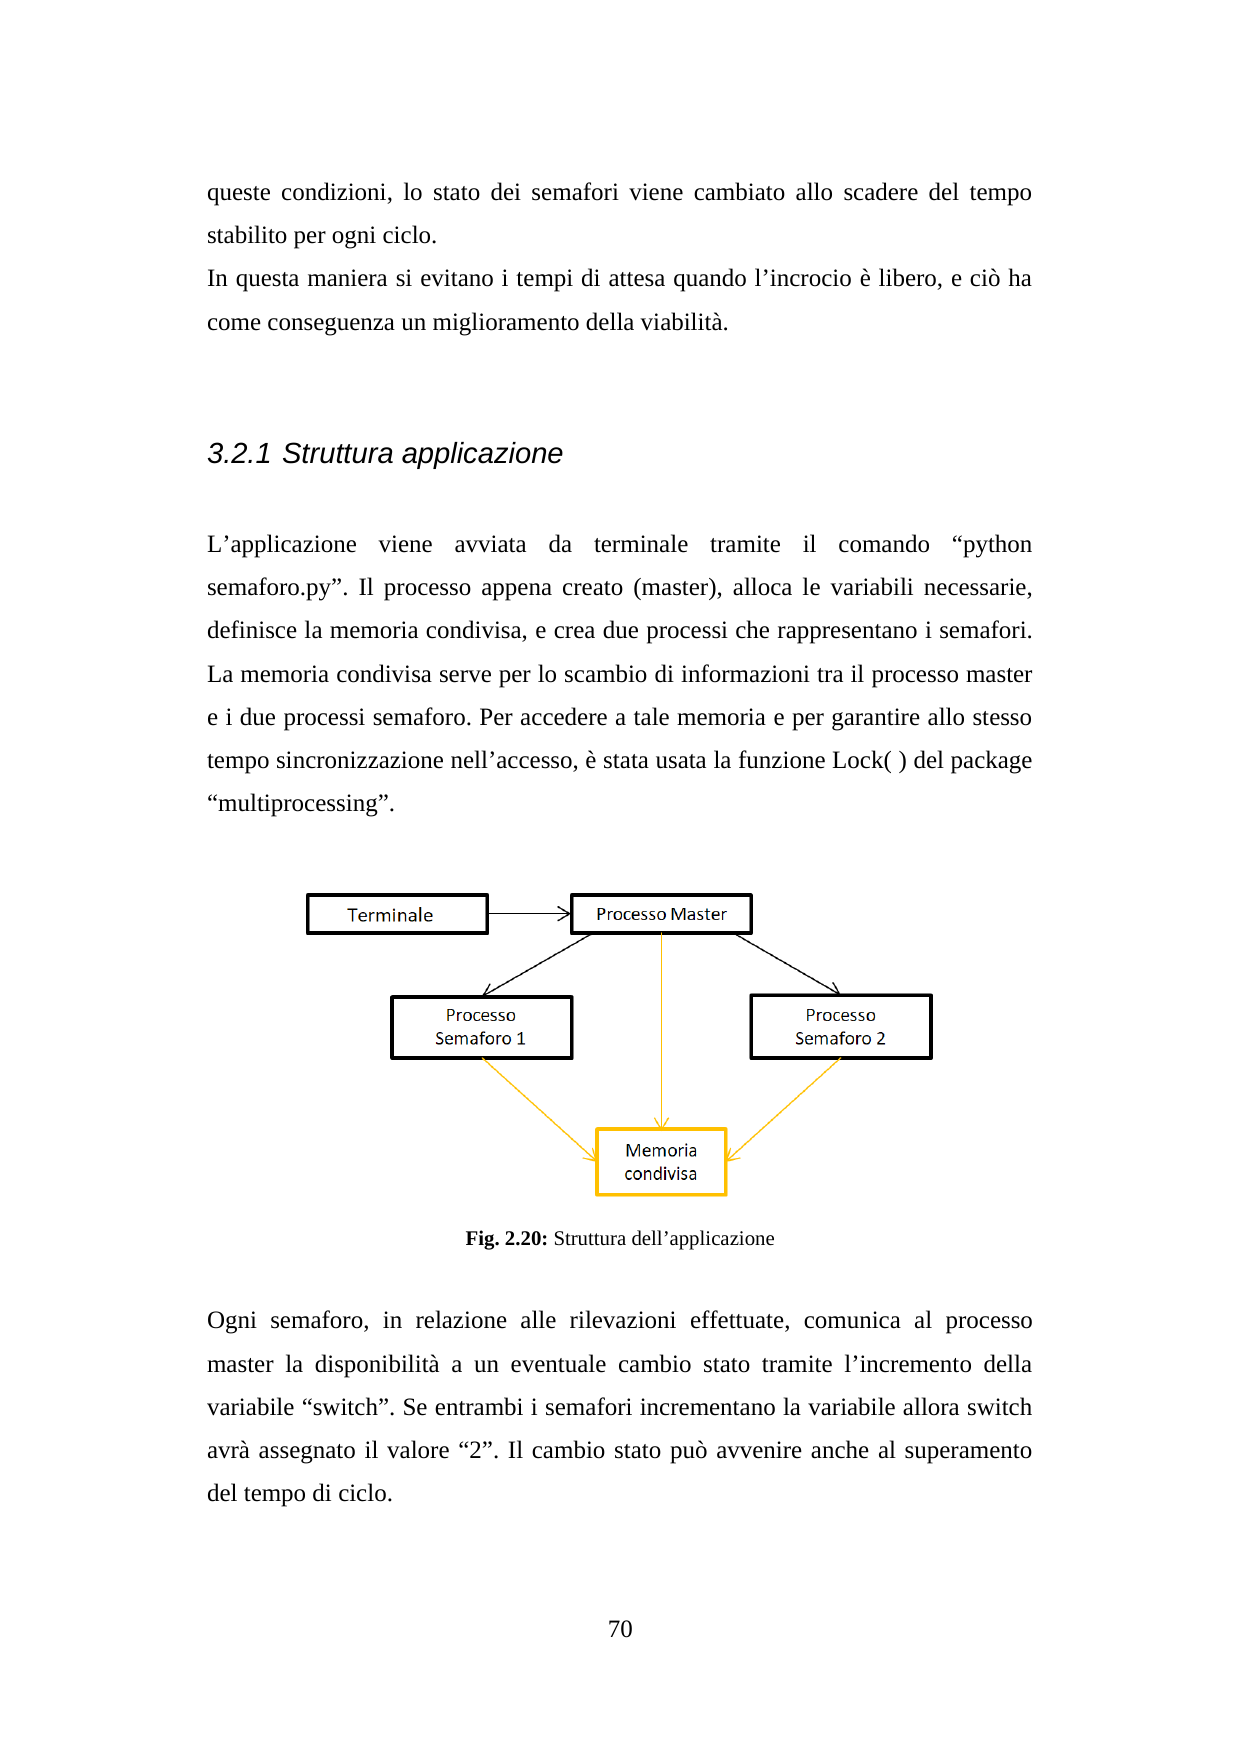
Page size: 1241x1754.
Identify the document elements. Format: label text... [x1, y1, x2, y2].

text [207, 177, 1033, 249]
text In questa maniera si evitano i tempi di attesa quando l’incrocio è libero, e ciò ha come conseguenza un miglioramento della viabilità. [207, 263, 1033, 335]
list Struttura applicazione [207, 436, 1033, 469]
text Fig. 2.20: Struttura dell’applicazione [207, 1226, 1033, 1250]
picture [291, 874, 949, 1212]
text Ogni semaforo, in relazione alle rilevazioni effettuate, comunica al processo master la disponibilità a un eventuale cambio stato tramite l’incremento della variabile “switch”. Se entrambi i semafori incrementano la variabile allora switch avrà assegnato il valore “2”. Il cambio stato può avvenire anche al superamento del tempo di ciclo. [207, 1306, 1033, 1507]
text L’applicazione viene avviata da terminale tramite il comando “python semaforo.py”. Il processo appena creato (master), alloca le variabili necessarie, definisce la memoria condivisa, e crea due processi che rappresentano i semafori. La memoria condivisa serve per lo scambio di informazioni tra il processo master e i due processi semaforo. Per accedere a tale memoria e per garantire allo stesso tempo sincronizzazione nell’accesso, è stata usata la funzione Lock( ) del package “multiprocessing”. [207, 529, 1033, 817]
